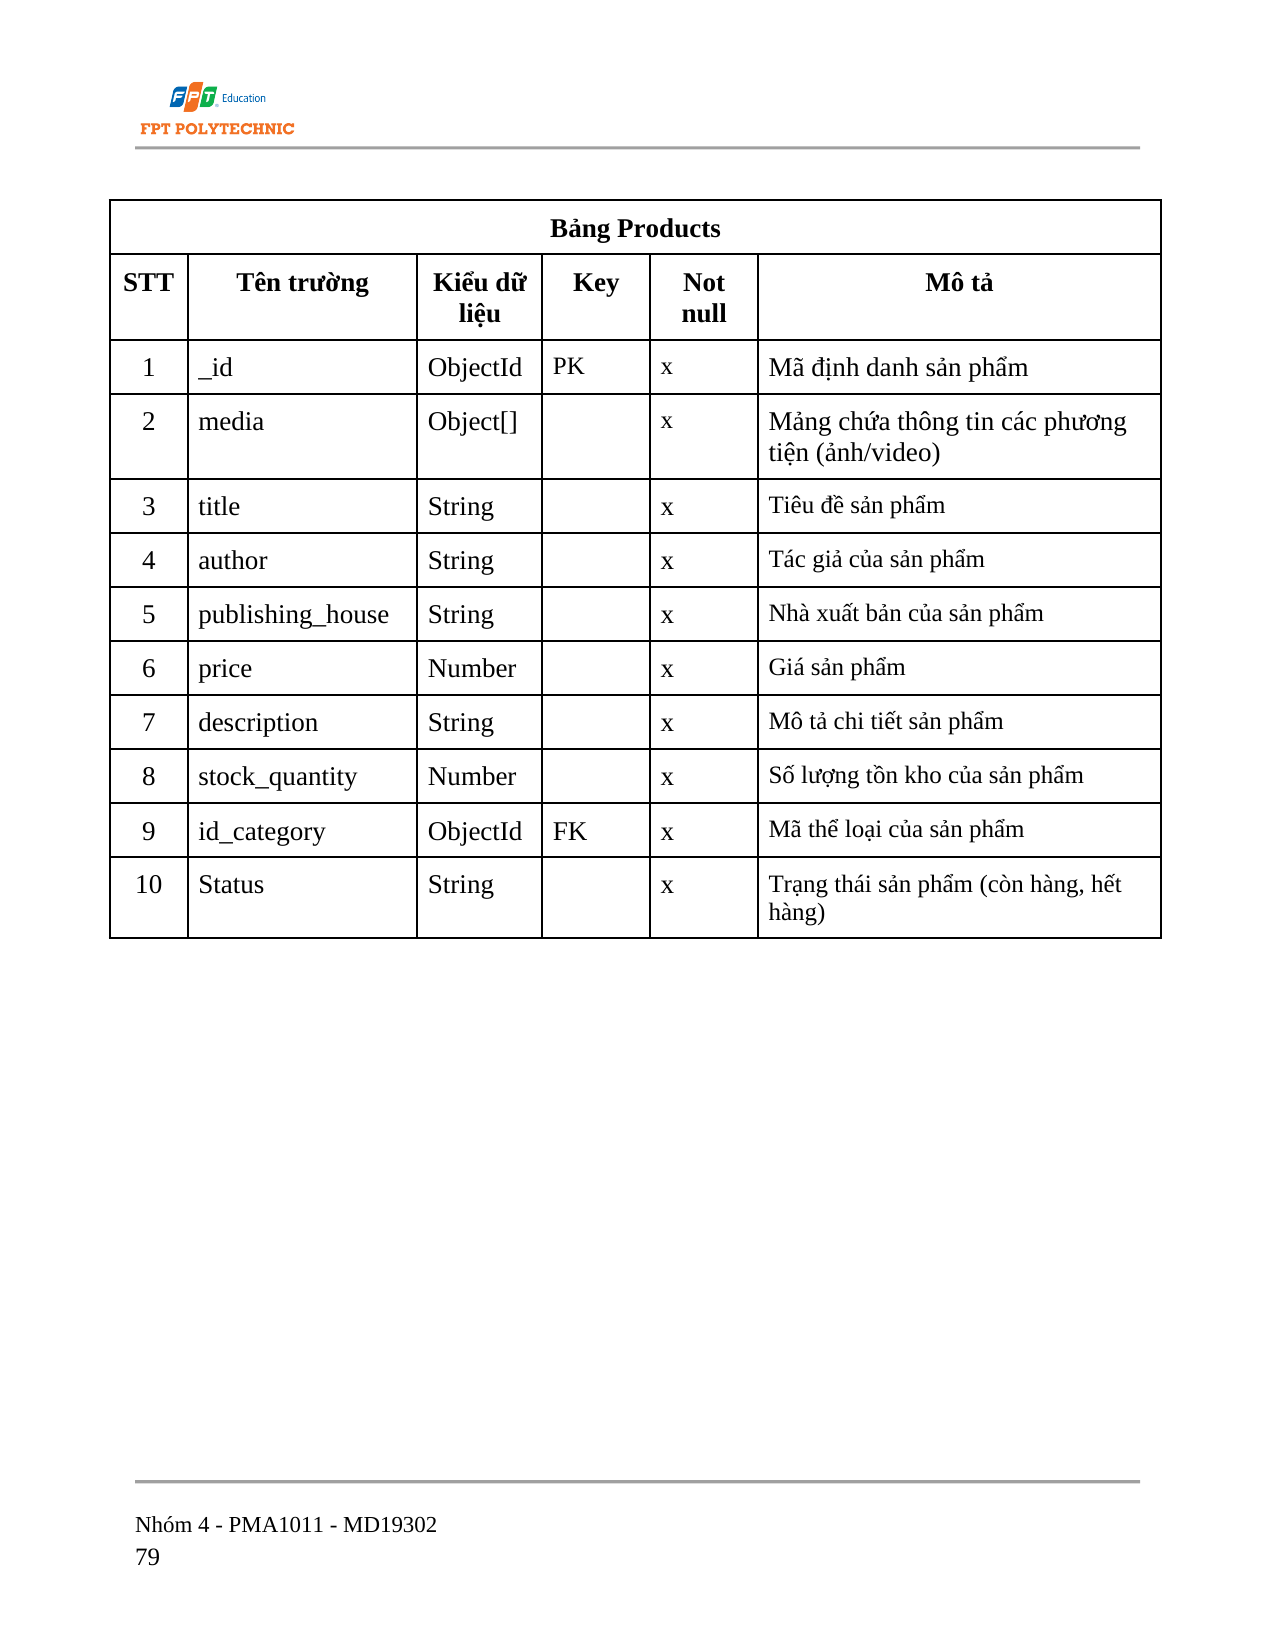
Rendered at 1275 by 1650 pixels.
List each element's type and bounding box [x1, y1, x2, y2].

picture [135, 75, 299, 147]
